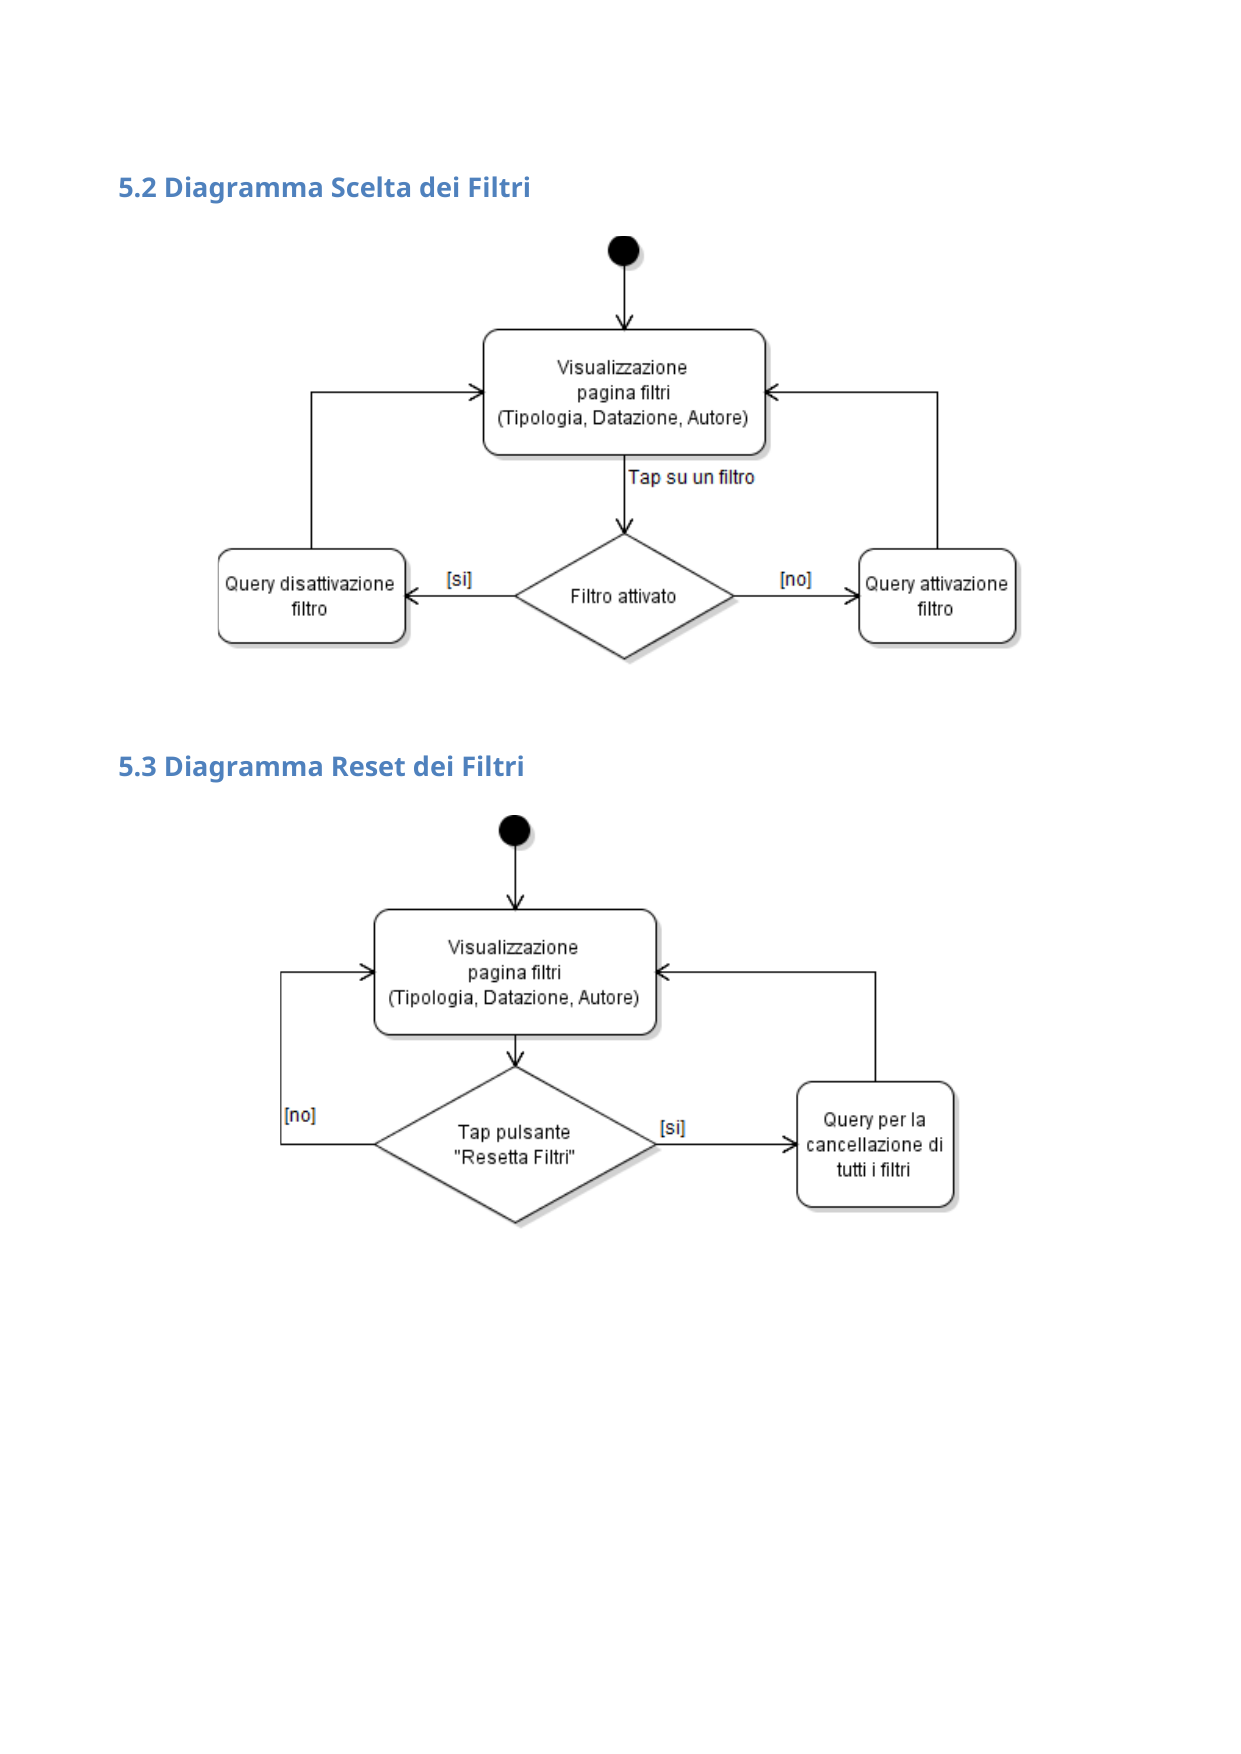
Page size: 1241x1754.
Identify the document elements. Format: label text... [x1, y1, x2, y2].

picture [217, 236, 1023, 666]
subtitle 5.2 Diagramma Scelta dei Filtri [118, 168, 1122, 205]
picture [280, 815, 960, 1230]
subtitle 5.3 Diagramma Reset dei Filtri [118, 748, 1122, 785]
